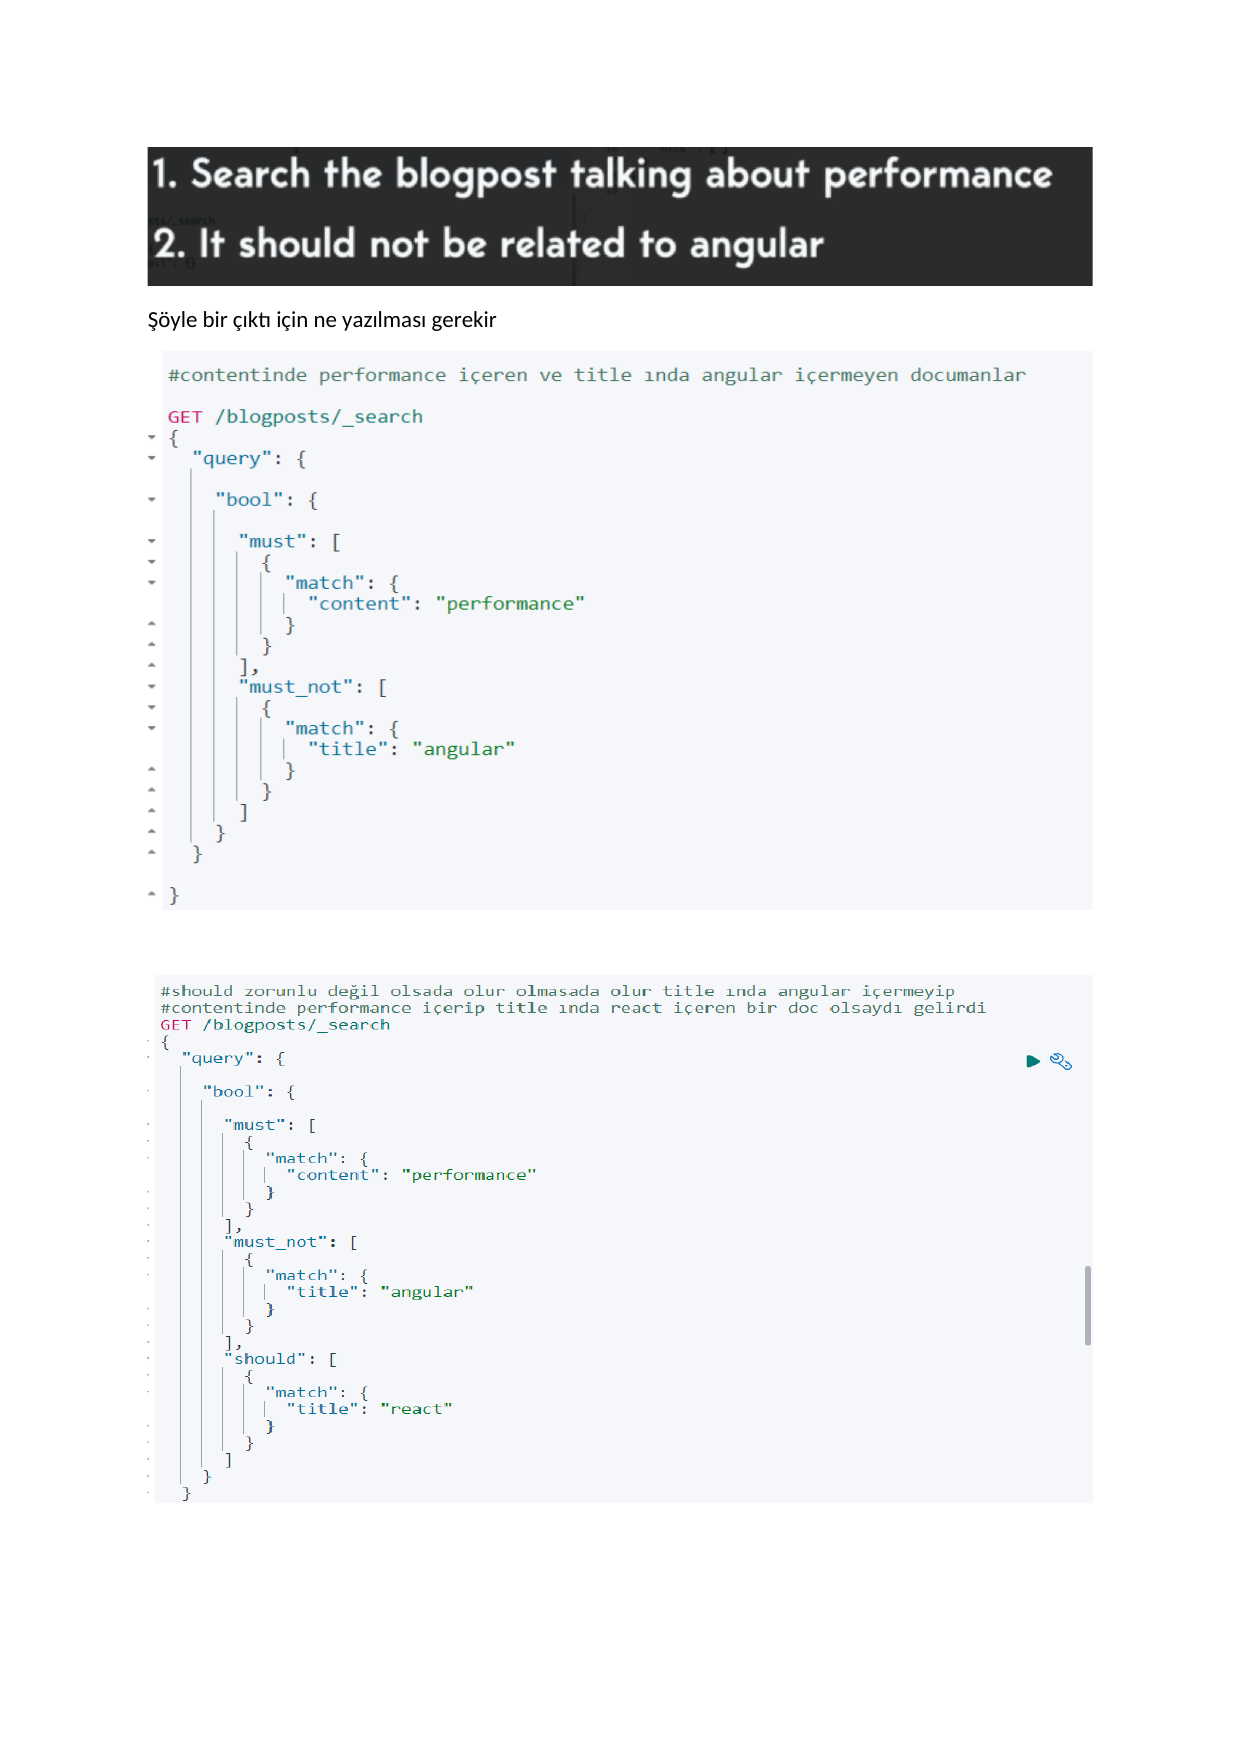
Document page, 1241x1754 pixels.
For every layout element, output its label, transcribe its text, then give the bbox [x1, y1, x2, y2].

picture [147, 351, 1093, 910]
picture [147, 975, 1093, 1503]
text Şöyle bir çıktı için ne yazılması gerekir [148, 305, 1093, 333]
picture [147, 147, 1093, 286]
